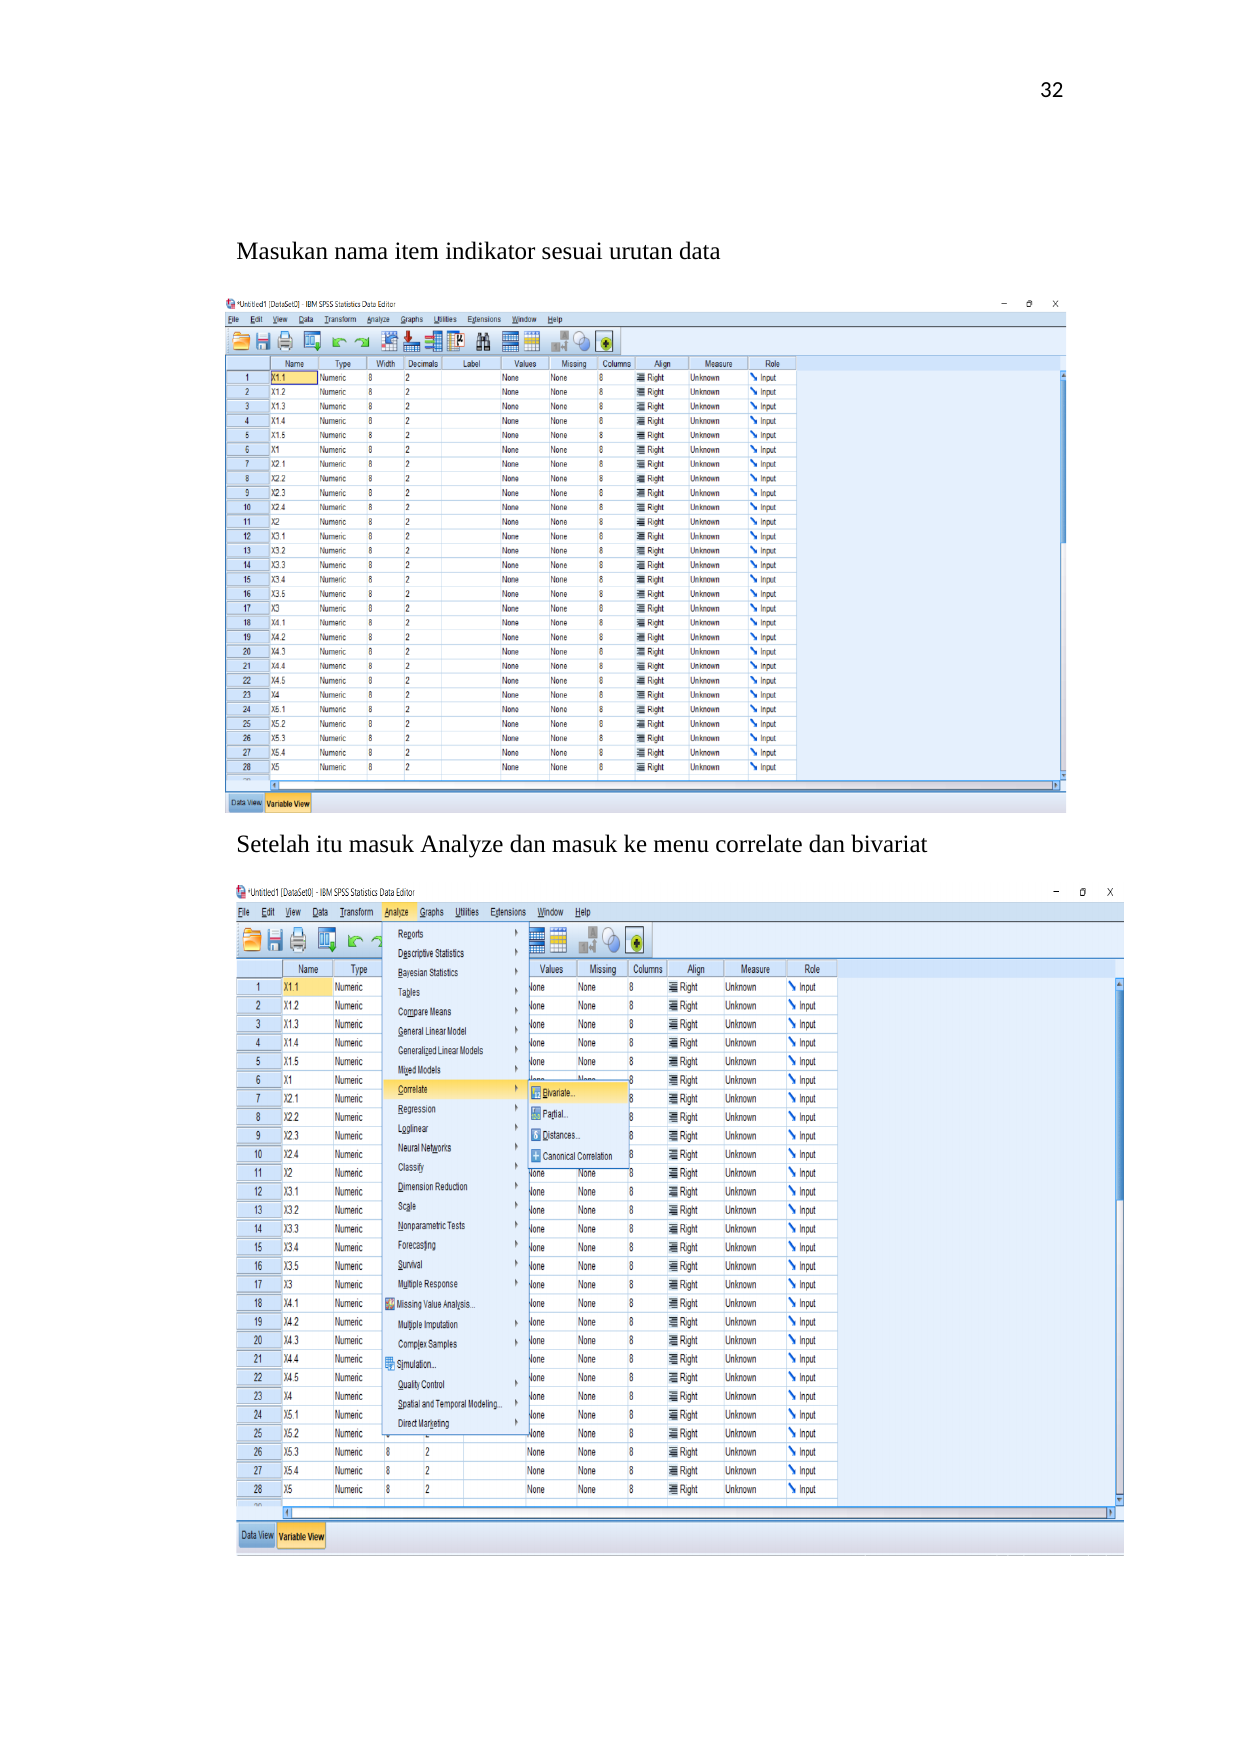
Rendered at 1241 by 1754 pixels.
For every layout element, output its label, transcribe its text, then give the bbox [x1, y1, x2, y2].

text Setelah itu masuk Analyze dan masuk ke menu correlate dan bivariat [236, 829, 1063, 857]
picture [225, 296, 1067, 813]
picture [236, 882, 1124, 1556]
text Masukan nama item indikator sesuai urutan data [236, 236, 1063, 265]
